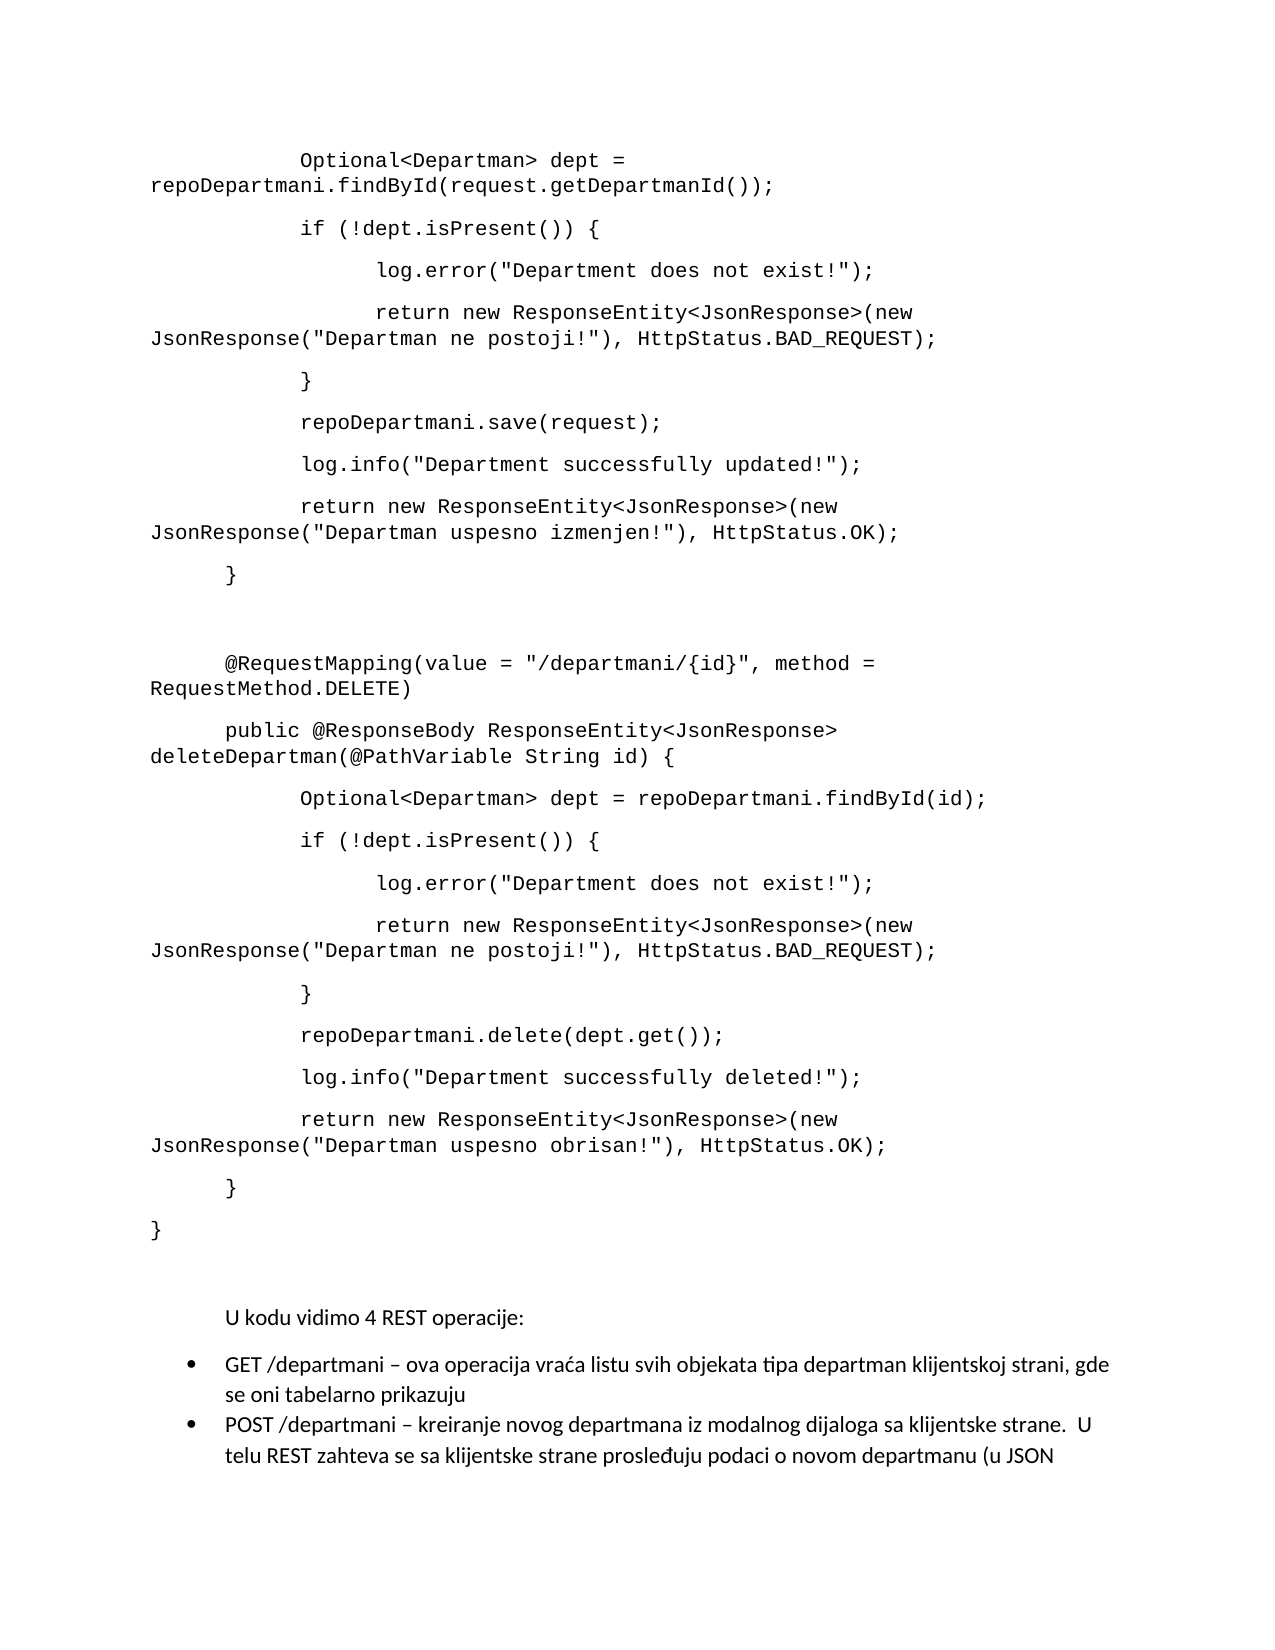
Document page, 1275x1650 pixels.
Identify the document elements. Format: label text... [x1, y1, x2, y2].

text } [150, 1177, 1125, 1200]
text log.error("Department does not exist!"); [150, 873, 1125, 896]
text public @ResponseBody ResponseEntity<JsonResponse> deleteDepartman(@PathVariable String id) { [150, 721, 1125, 770]
text Optional<Departman> dept = repoDepartmani.findById(id); [150, 788, 1125, 812]
text repoDepartmani.delete(dept.get()); [150, 1025, 1125, 1048]
text log.error("Department does not exist!"); [150, 260, 1125, 283]
text } [150, 370, 1125, 393]
text U kodu vidimo 4 REST operacije: [150, 1303, 1125, 1331]
text log.info("Department successfully updated!"); [150, 454, 1125, 478]
text Optional<Departman> dept = repoDepartmani.findById(request.getDepartmanId()); [150, 150, 1125, 199]
text log.info("Department successfully deleted!"); [150, 1067, 1125, 1091]
text } [150, 1219, 1125, 1243]
text } [150, 982, 1125, 1006]
text if (!dept.isPresent()) { [150, 830, 1125, 854]
text return new ResponseEntity<JsonResponse>(new JsonResponse("Departman ne postoji!"), HttpStatus.BAD_REQUEST); [150, 302, 1125, 351]
text @RequestMapping(value = "/departmani/{id}", method = RequestMethod.DELETE) [150, 653, 1125, 702]
text if (!dept.isPresent()) { [150, 218, 1125, 241]
text return new ResponseEntity<JsonResponse>(new JsonResponse("Departman uspesno izmenjen!"), HttpStatus.OK); [150, 496, 1125, 546]
list GET /departmani – ova operacija vraća listu svih objekata tipa departman klijentskoj strani, gde se oni tabelarno prikazuju [187, 1350, 1125, 1408]
text repoDepartmani.save(request); [150, 412, 1125, 436]
text return new ResponseEntity<JsonResponse>(new JsonResponse("Departman uspesno obrisan!"), HttpStatus.OK); [150, 1109, 1125, 1158]
text return new ResponseEntity<JsonResponse>(new JsonResponse("Departman ne postoji!"), HttpStatus.BAD_REQUEST); [150, 915, 1125, 964]
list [187, 1411, 1125, 1469]
text } [150, 564, 1125, 588]
